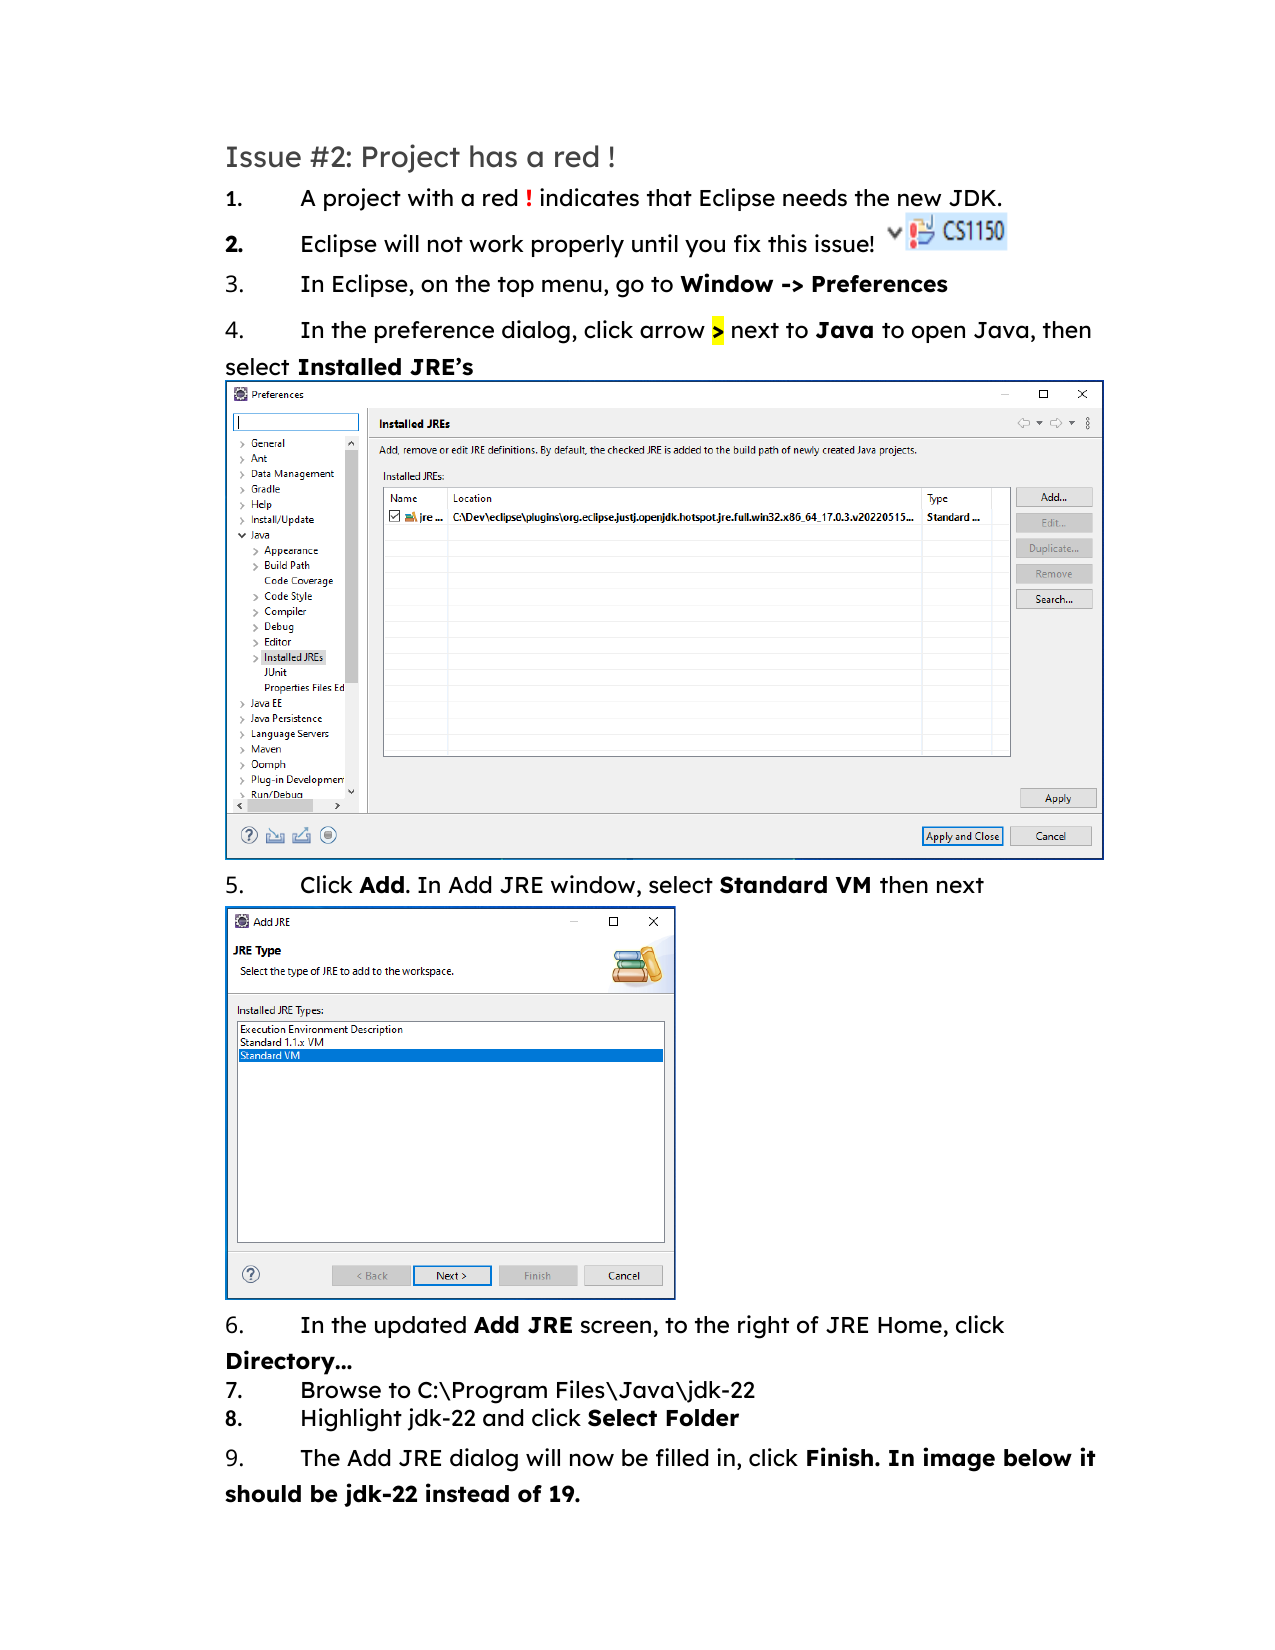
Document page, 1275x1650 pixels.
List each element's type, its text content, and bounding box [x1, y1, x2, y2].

list Click Add. In Add JRE window, select Standard VM then next [225, 859, 1125, 906]
picture [225, 380, 1104, 860]
list In the preference dialog, click arrow > next to Java to open Java, then select Installed JRE’s [225, 305, 1125, 381]
list A project with a red ! indicates that Eclipse needs the new JDK. [225, 183, 1125, 212]
list The Add JRE dialog will now be filled in, click Finish. In image below it should be jdk-22 instead of 19. [225, 1433, 1125, 1508]
list Eclipse will not work properly until you fix this issue! [225, 212, 1125, 258]
list In Eclipse, on the top menu, go to Window -> Preferences [225, 258, 1125, 305]
picture [875, 211, 1032, 253]
list Browse to C:\Program Files\Java\jdk-22 [225, 1375, 1125, 1404]
list Highlight jdk-22 and click Select Folder [225, 1404, 1125, 1433]
list In the updated Add JRE screen, to the right of JRE Home, click Directory... [225, 1300, 1125, 1375]
picture [225, 906, 676, 1300]
subtitle Issue #2: Project has a red ! [225, 138, 1125, 175]
